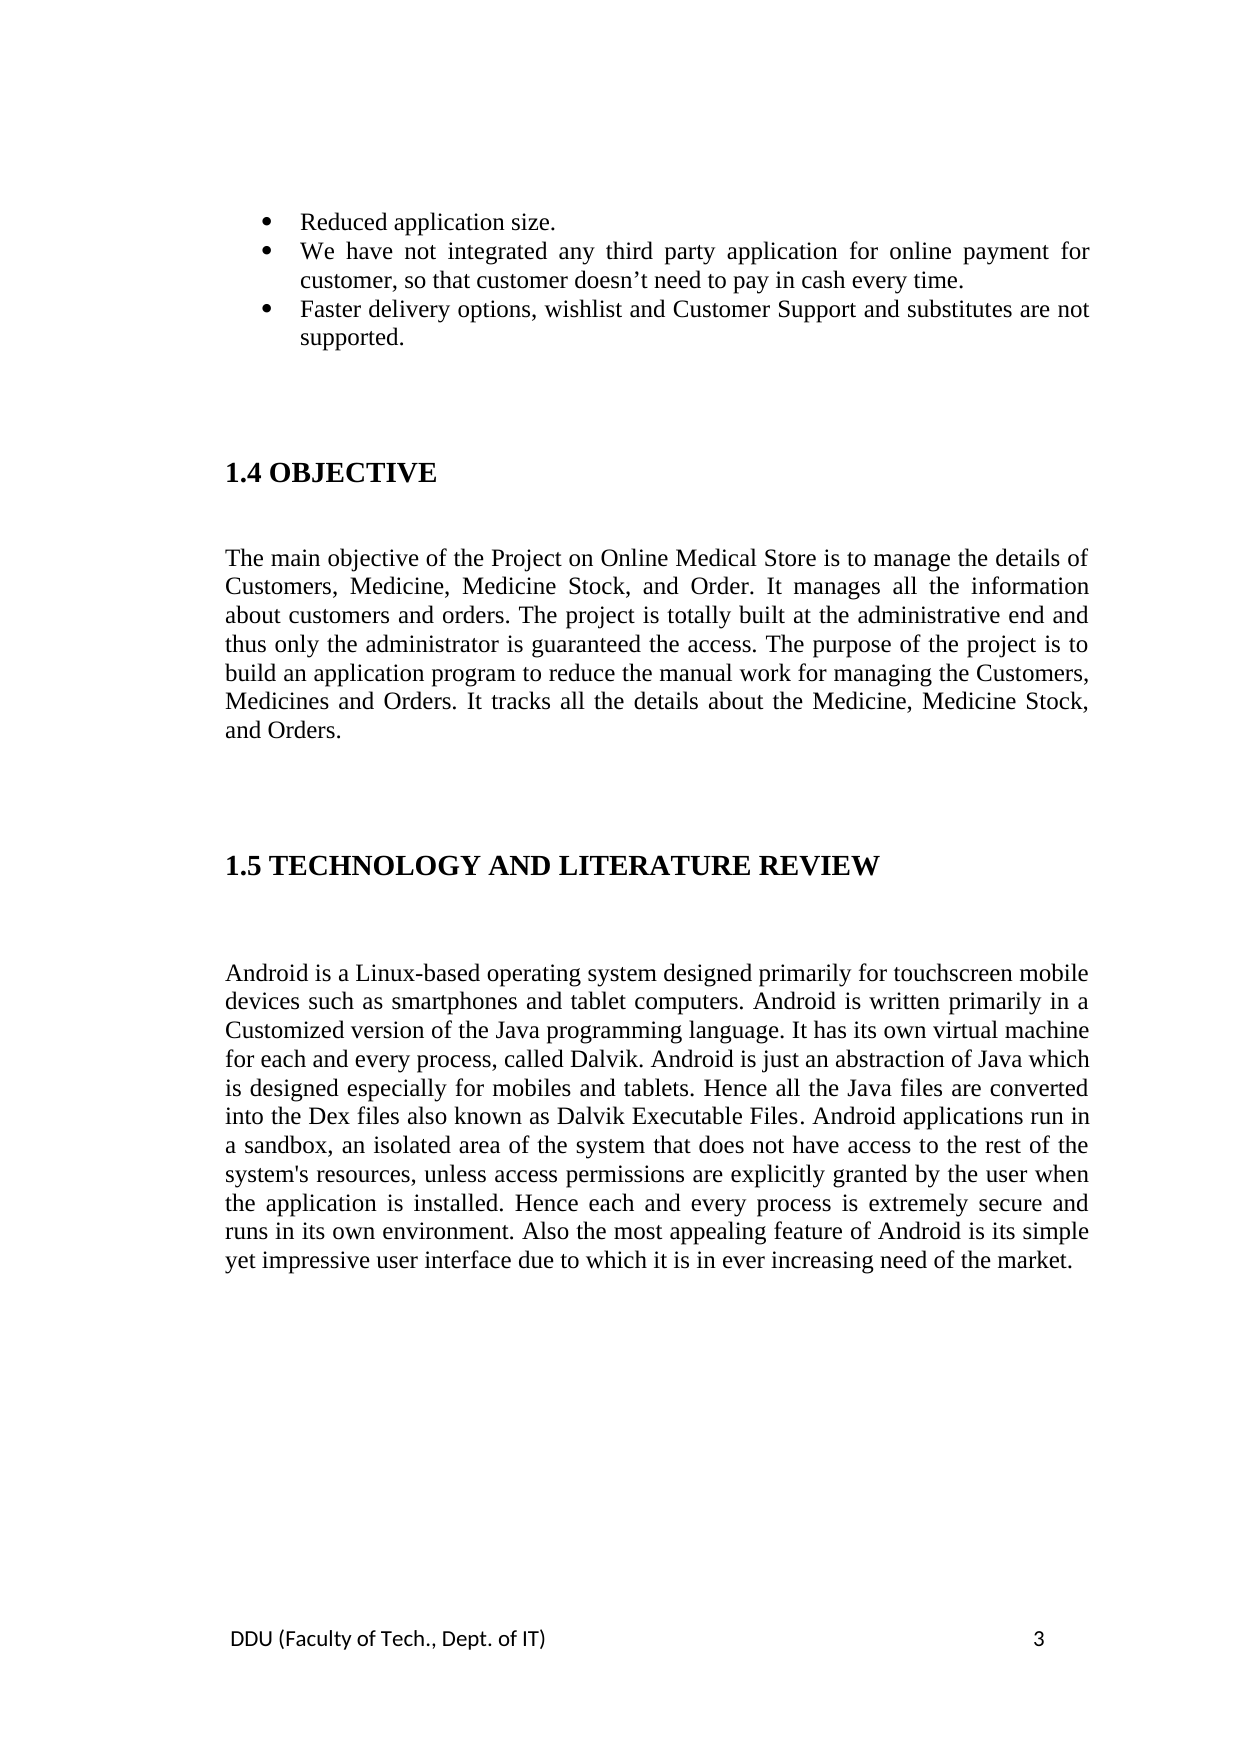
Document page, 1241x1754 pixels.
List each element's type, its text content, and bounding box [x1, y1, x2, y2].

list We have not integrated any third party application for online payment for customer, so that customer doesn’t need to pay in cash every time. [262, 236, 1090, 294]
text The main objective of the Project on Online Medical Store is to manage the details of Customers, Medicine, Medicine Stock, and Order. It manages all the information about customers and orders. The project is totally built at the administrative end and thus only the administrator is guaranteed the access. The purpose of the project is to build an application program to reduce the manual work for managing the Customers, Medicines and Orders. It tracks all the details about the Medicine, Medicine Stock, and Orders. [225, 543, 1090, 744]
text 1.5 TECHNOLOGY AND LITERATURE REVIEW [225, 848, 1090, 881]
list Reduced application size. [262, 207, 1090, 236]
text 1.4 OBJECTIVE [225, 455, 1090, 489]
list Faster delivery options, wishlist and Customer Support and substitutes are not supported. [262, 294, 1090, 351]
text Android is a Linux-based operating system designed primarily for touchscreen mobile devices such as smartphones and tablet computers. Android is written primarily in a Customized version of the Java programming language. It has its own virtual machine for each and every process, called Dalvik. Android is just an abstraction of Java which is designed especially for mobiles and tablets. Hence all the Java files are converted into the Dex files also known as Dalvik Executable Files. Android applications run in a sandbox, an isolated area of the system that does not have access to the rest of the system's resources, unless access permissions are explicitly granted by the user when the application is installed. Hence each and every process is extremely secure and runs in its own environment. Also the most appealing feature of Android is its simple yet impressive user interface due to which it is in ever increasing need of the market. [225, 958, 1090, 1274]
